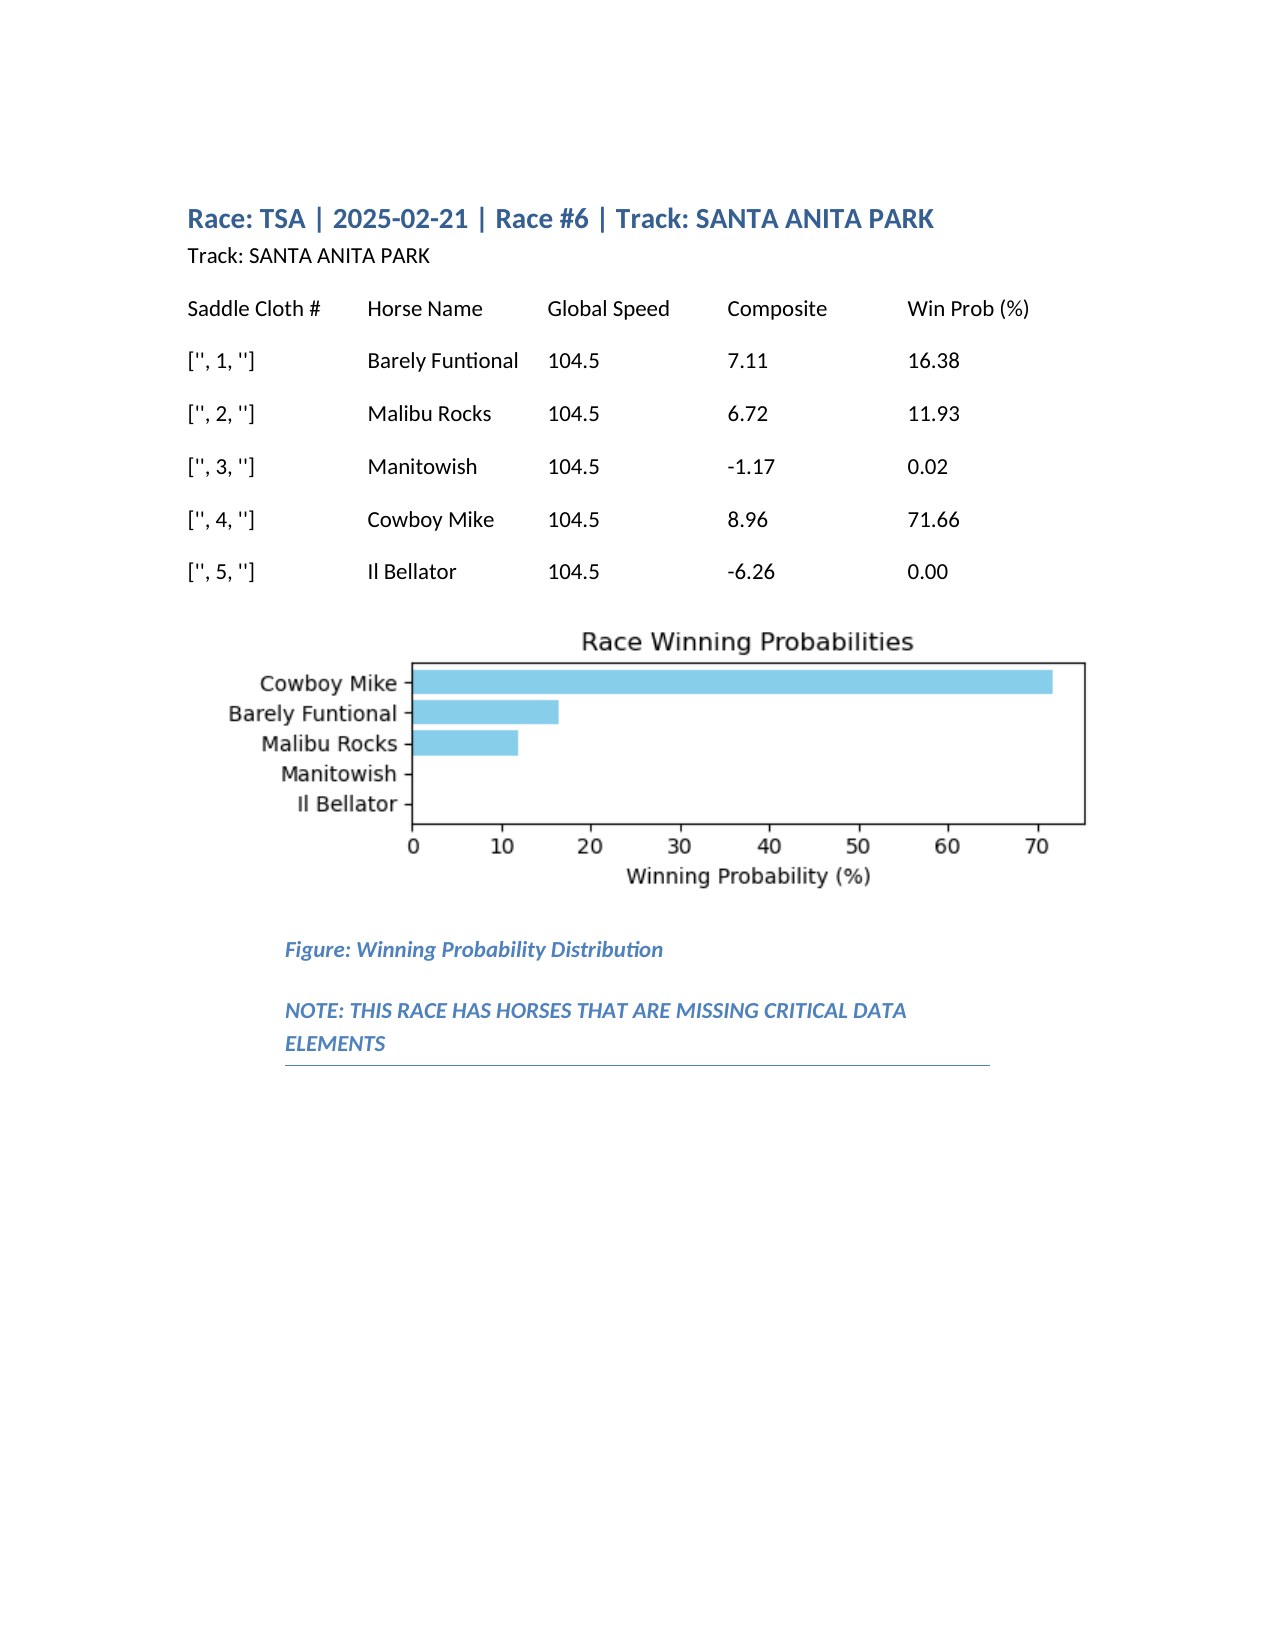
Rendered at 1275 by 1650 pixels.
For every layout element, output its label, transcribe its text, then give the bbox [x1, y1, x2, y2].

picture [206, 610, 1107, 911]
text Track: SANTA ANITA PARK [187, 241, 1087, 269]
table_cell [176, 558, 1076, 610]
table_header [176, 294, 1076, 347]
text Figure: Winning Probability Distribution [285, 935, 990, 963]
subtitle Race: TSA | 2025-02-21 | Race #6 | Track: SANTA ANITA PARK [187, 200, 1087, 236]
text NOTE: THIS RACE HAS HORSES THAT ARE MISSING CRITICAL DATA ELEMENTS [285, 997, 990, 1065]
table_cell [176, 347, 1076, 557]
